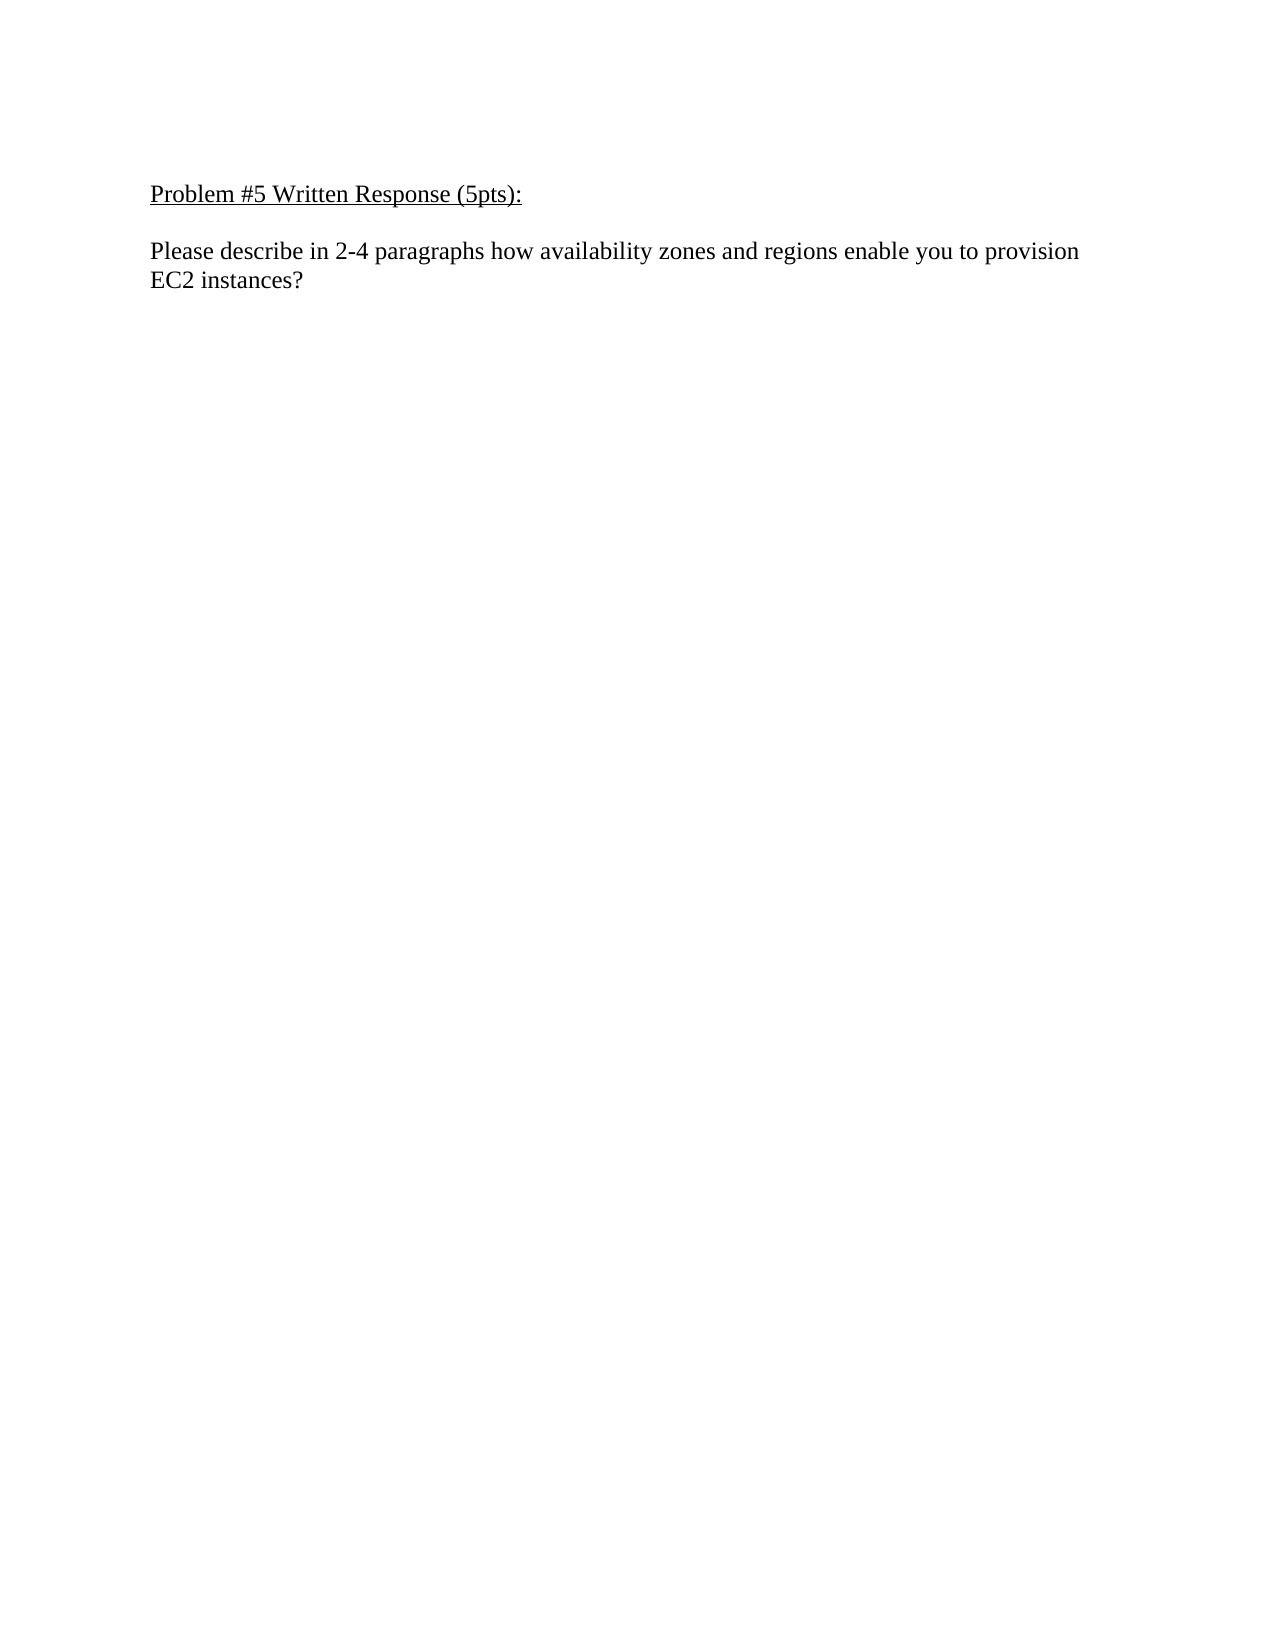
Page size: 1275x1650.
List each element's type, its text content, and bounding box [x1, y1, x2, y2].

text Please describe in 2-4 paragraphs how availability zones and regions enable you to provision EC2 instances? [303, 236, 1125, 294]
text Problem #5 Written Response (5pts): [150, 179, 1125, 236]
